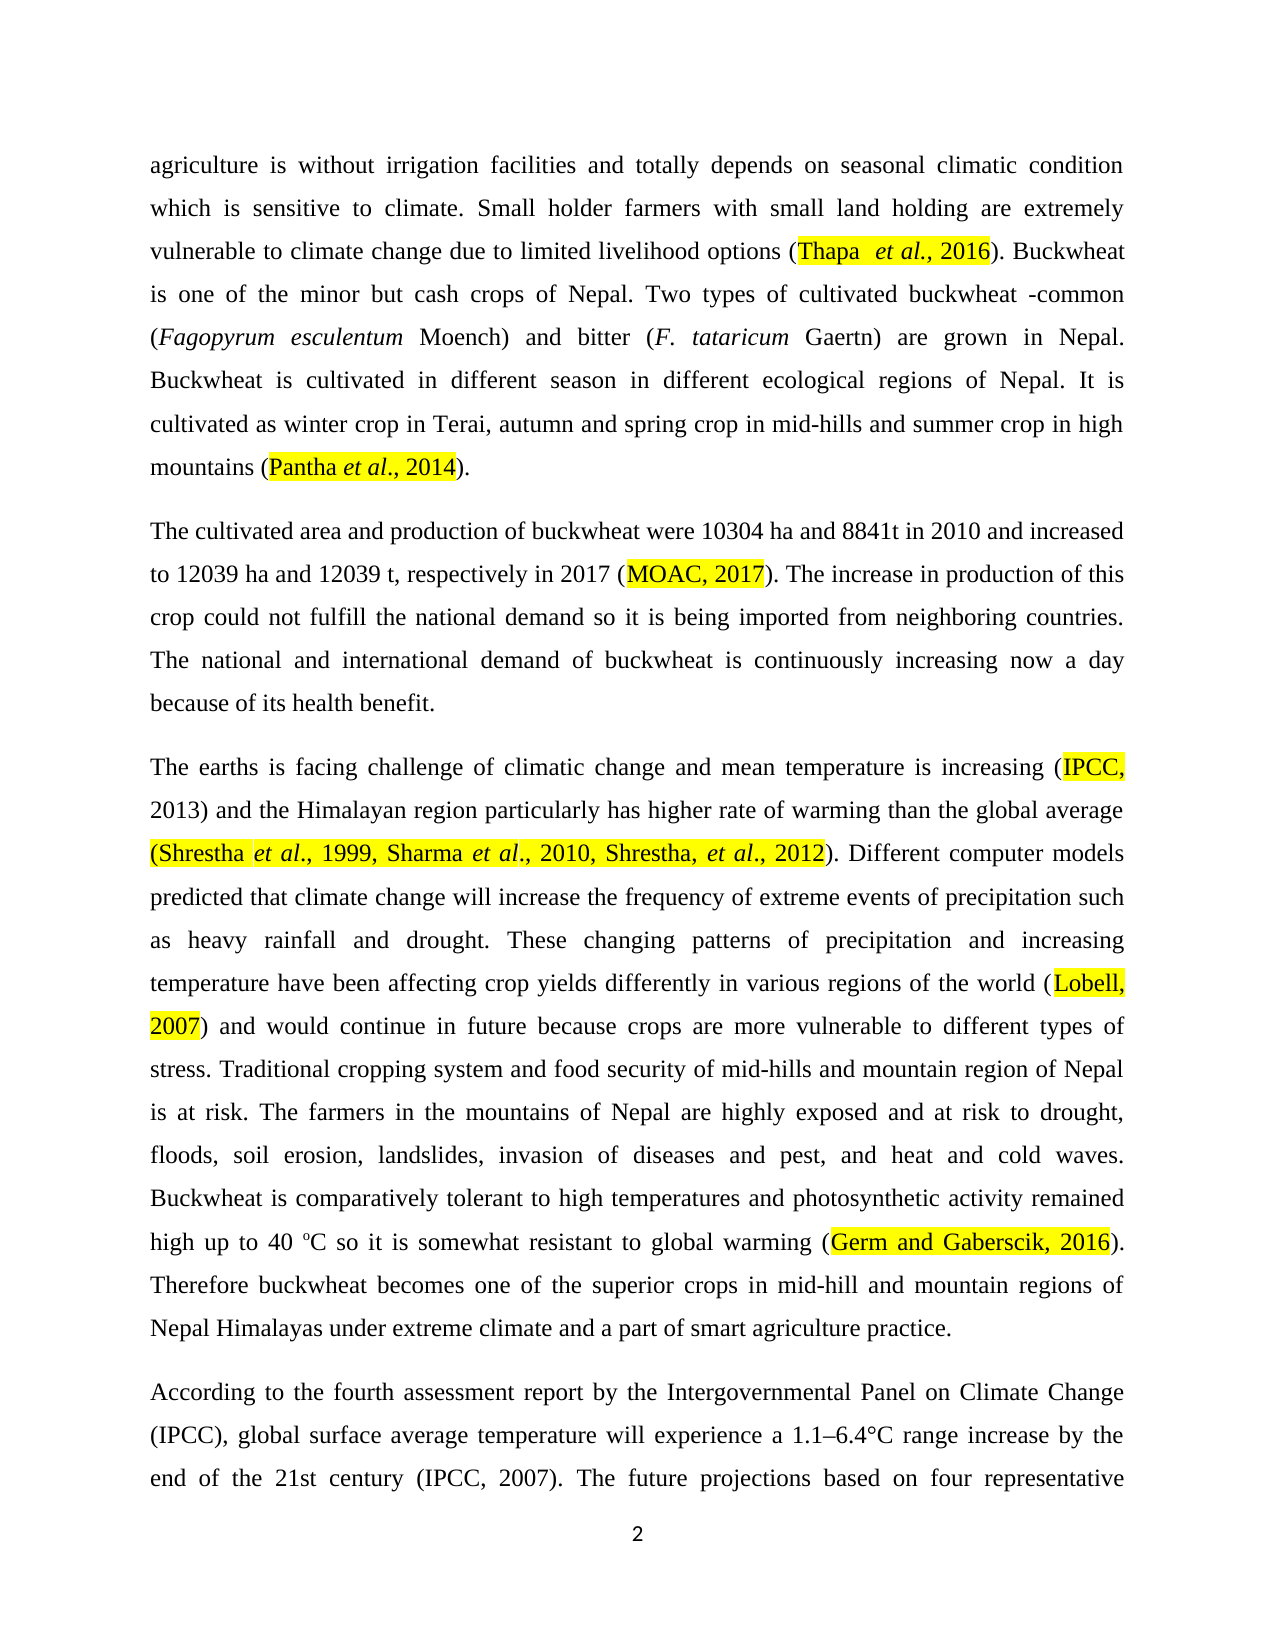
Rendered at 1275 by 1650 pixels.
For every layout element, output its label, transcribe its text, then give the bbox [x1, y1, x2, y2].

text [150, 150, 1125, 481]
text The earths is facing challenge of climatic change and mean temperature is increasing (IPCC, 2013) and the Himalayan region particularly has higher rate of warming than the global average (Shrestha et al., 1999, Sharma et al., 2010, Shrestha, et al., 2012). Different computer models predicted that climate change will increase the frequency of extreme events of precipitation such as heavy rainfall and drought. These changing patterns of precipitation and increasing temperature have been affecting crop yields differently in various regions of the world (Lobell, 2007) and would continue in future because crops are more vulnerable to different types of stress. Traditional cropping system and food security of mid-hills and mountain region of Nepal is at risk. The farmers in the mountains of Nepal are highly exposed and at risk to drought, floods, soil erosion, landslides, invasion of diseases and pest, and heat and cold waves. Buckwheat is comparatively tolerant to high temperatures and photosynthetic activity remained high up to 40 oC so it is somewhat resistant to global warming (Germ and Gaberscik, 2016). Therefore buckwheat becomes one of the superior crops in mid-hill and mountain regions of Nepal Himalayas under extreme climate and a part of smart agriculture practice. [150, 752, 1125, 1342]
text The cultivated area and production of buckwheat were 10304 ha and 8841t in 2010 and increased to 12039 ha and 12039 t, respectively in 2017 (MOAC, 2017). The increase in production of this crop could not fulfill the national demand so it is being imported from neighboring countries. The national and international demand of buckwheat is continuously increasing now a day because of its health benefit. [150, 516, 1125, 717]
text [150, 1377, 1125, 1492]
